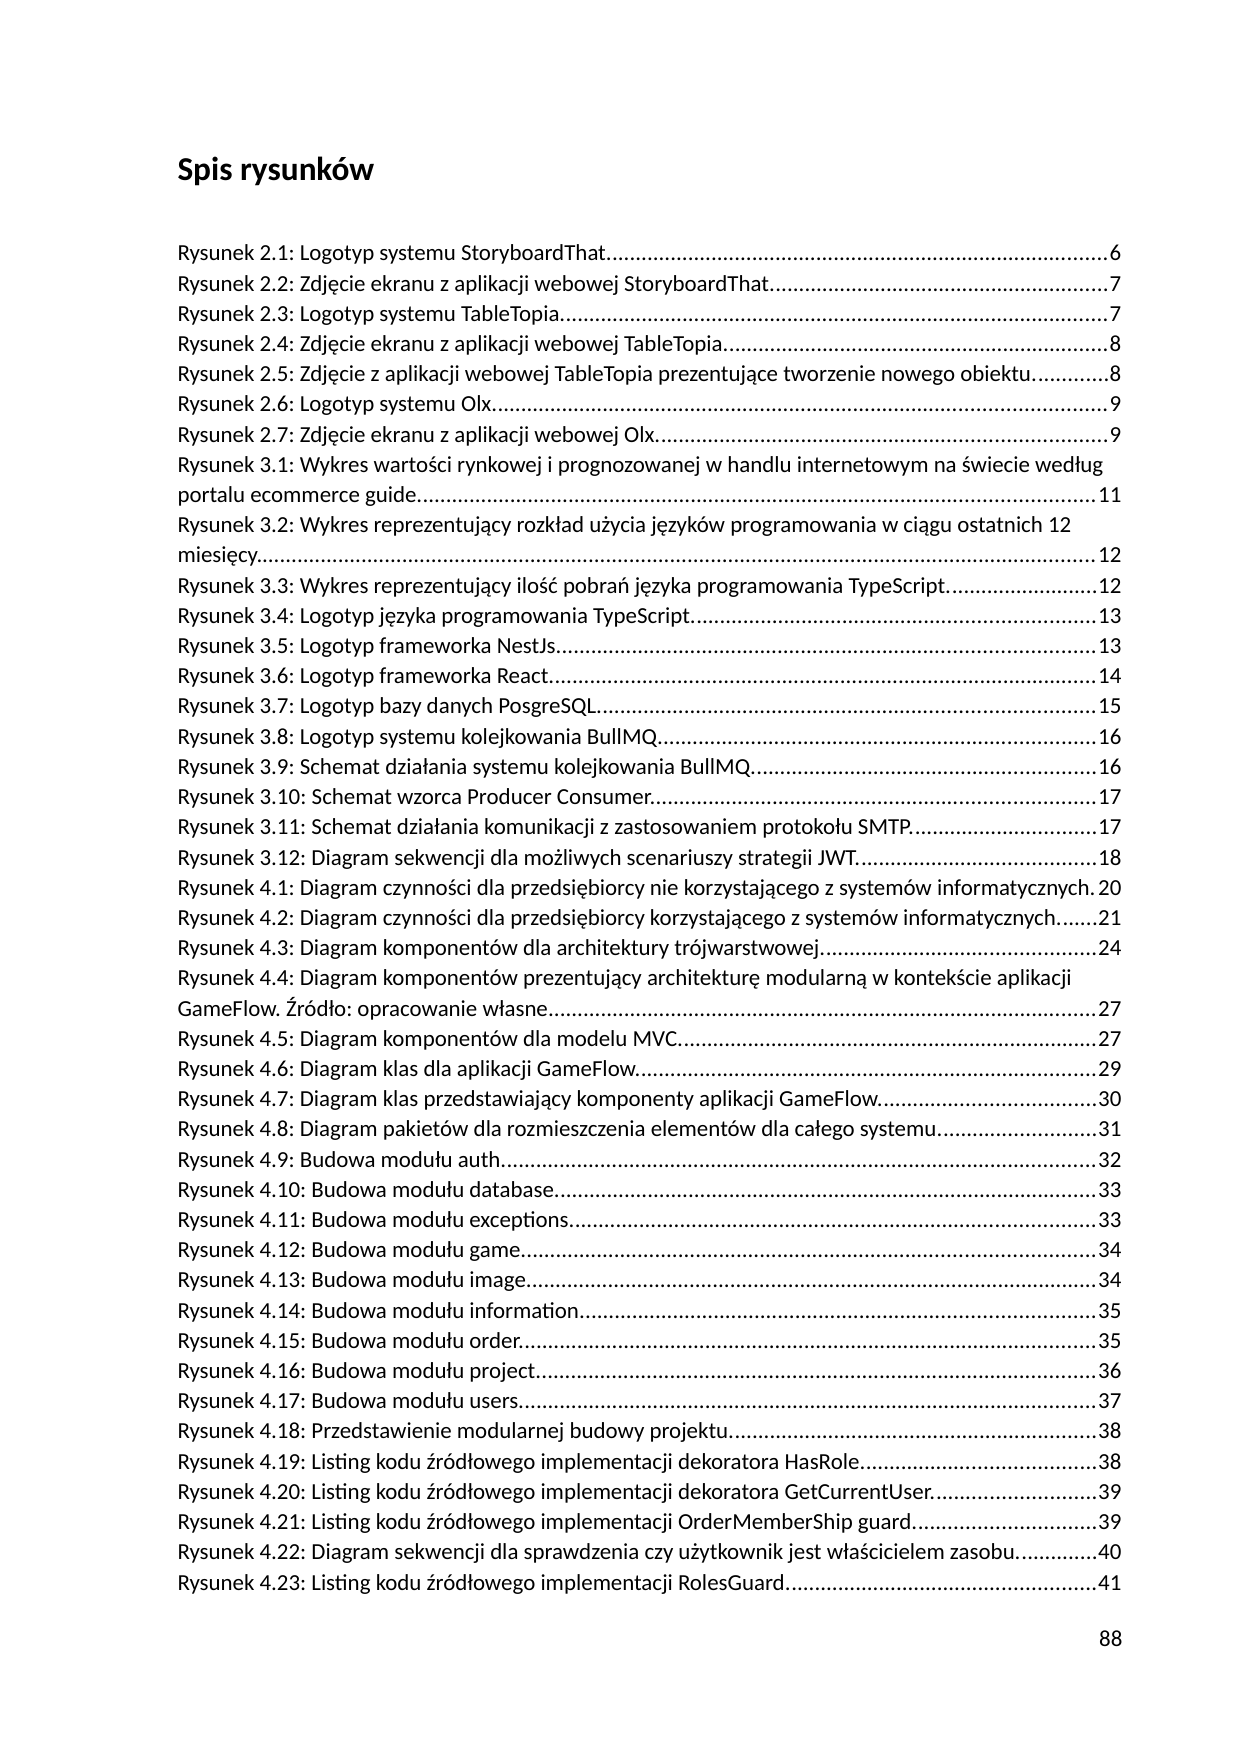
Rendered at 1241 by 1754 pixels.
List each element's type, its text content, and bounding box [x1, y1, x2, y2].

text Rysunek 4.4: Diagram komponentów prezentujący architekturę modularną w kontekście aplikacji GameFlow. Źródło: opracowanie własne 27 [177, 963, 1122, 1022]
text Rysunek 3.8: Logotyp systemu kolejkowania BullMQ. 16 [177, 722, 1122, 750]
text Rysunek 4.7: Diagram klas przedstawiający komponenty aplikacji GameFlow. 30 [177, 1084, 1122, 1112]
text Rysunek 4.11: Budowa modułu exceptions. 33 [177, 1205, 1122, 1233]
text Rysunek 2.7: Zdjęcie ekranu z aplikacji webowej Olx. 9 [177, 420, 1122, 448]
text Rysunek 4.2: Diagram czynności dla przedsiębiorcy korzystającego z systemów informatycznych. 21 [177, 903, 1122, 931]
text Rysunek 2.1: Logotyp systemu StoryboardThat. 6 [177, 238, 1122, 267]
text Rysunek 4.1: Diagram czynności dla przedsiębiorcy nie korzystającego z systemów informatycznych. 20 [177, 873, 1122, 901]
text Rysunek 3.11: Schemat działania komunikacji z zastosowaniem protokołu SMTP. 17 [177, 812, 1122, 841]
text Rysunek 2.5: Zdjęcie z aplikacji webowej TableTopia prezentujące tworzenie nowego obiektu. 8 [177, 359, 1122, 387]
text Rysunek 4.15: Budowa modułu order. 35 [177, 1326, 1122, 1354]
text Rysunek 4.19: Listing kodu źródłowego implementacji dekoratora HasRole. 38 [177, 1447, 1122, 1475]
text Rysunek 3.7: Logotyp bazy danych PosgreSQL. 15 [177, 692, 1122, 720]
text Rysunek 3.1: Wykres wartości rynkowej i prognozowanej w handlu internetowym na świecie według portalu ecommerce guide. 11 [177, 450, 1122, 508]
text Rysunek 3.3: Wykres reprezentujący ilość pobrań języka programowania TypeScript. 12 [177, 571, 1122, 599]
subtitle Spis rysunków [177, 148, 1122, 188]
text Rysunek 3.4: Logotyp języka programowania TypeScript. 13 [177, 601, 1122, 629]
text Rysunek 4.16: Budowa modułu project. 36 [177, 1356, 1122, 1384]
text Rysunek 3.2: Wykres reprezentujący rozkład użycia języków programowania w ciągu ostatnich 12 miesięcy. 12 [177, 510, 1122, 569]
text Rysunek 4.17: Budowa modułu users. 37 [177, 1386, 1122, 1414]
text Rysunek 2.4: Zdjęcie ekranu z aplikacji webowej TableTopia. 8 [177, 329, 1122, 357]
text Rysunek 4.18: Przedstawienie modularnej budowy projektu. 38 [177, 1417, 1122, 1445]
text Rysunek 3.12: Diagram sekwencji dla możliwych scenariuszy strategii JWT. 18 [177, 843, 1122, 871]
text Rysunek 4.13: Budowa modułu image. 34 [177, 1266, 1122, 1294]
text Rysunek 3.10: Schemat wzorca Producer Consumer. 17 [177, 782, 1122, 810]
text Rysunek 3.6: Logotyp frameworka React. 14 [177, 661, 1122, 689]
text Rysunek 3.5: Logotyp frameworka NestJs. 13 [177, 631, 1122, 659]
text Rysunek 4.14: Budowa modułu information. 35 [177, 1296, 1122, 1324]
text Rysunek 4.8: Diagram pakietów dla rozmieszczenia elementów dla całego systemu. 31 [177, 1114, 1122, 1143]
text Rysunek 2.3: Logotyp systemu TableTopia. 7 [177, 299, 1122, 327]
text Rysunek 2.6: Logotyp systemu Olx. 9 [177, 389, 1122, 418]
text Rysunek 3.9: Schemat działania systemu kolejkowania BullMQ. 16 [177, 752, 1122, 780]
text Rysunek 4.6: Diagram klas dla aplikacji GameFlow. 29 [177, 1054, 1122, 1082]
text Rysunek 4.9: Budowa modułu auth. 32 [177, 1145, 1122, 1173]
text Rysunek 4.20: Listing kodu źródłowego implementacji dekoratora GetCurrentUser. 39 [177, 1477, 1122, 1505]
text Rysunek 4.3: Diagram komponentów dla architektury trójwarstwowej. 24 [177, 933, 1122, 961]
text Rysunek 4.21: Listing kodu źródłowego implementacji OrderMemberShip guard. 39 [177, 1507, 1122, 1535]
text Rysunek 2.2: Zdjęcie ekranu z aplikacji webowej StoryboardThat. 7 [177, 269, 1122, 297]
text Rysunek 4.10: Budowa modułu database. 33 [177, 1175, 1122, 1203]
text Rysunek 4.22: Diagram sekwencji dla sprawdzenia czy użytkownik jest właścicielem zasobu. 40 [177, 1537, 1122, 1566]
text Rysunek 4.12: Budowa modułu game. 34 [177, 1235, 1122, 1263]
text Rysunek 4.5: Diagram komponentów dla modelu MVC. 27 [177, 1024, 1122, 1052]
text Rysunek 4.23: Listing kodu źródłowego implementacji RolesGuard. 41 [177, 1568, 1122, 1596]
